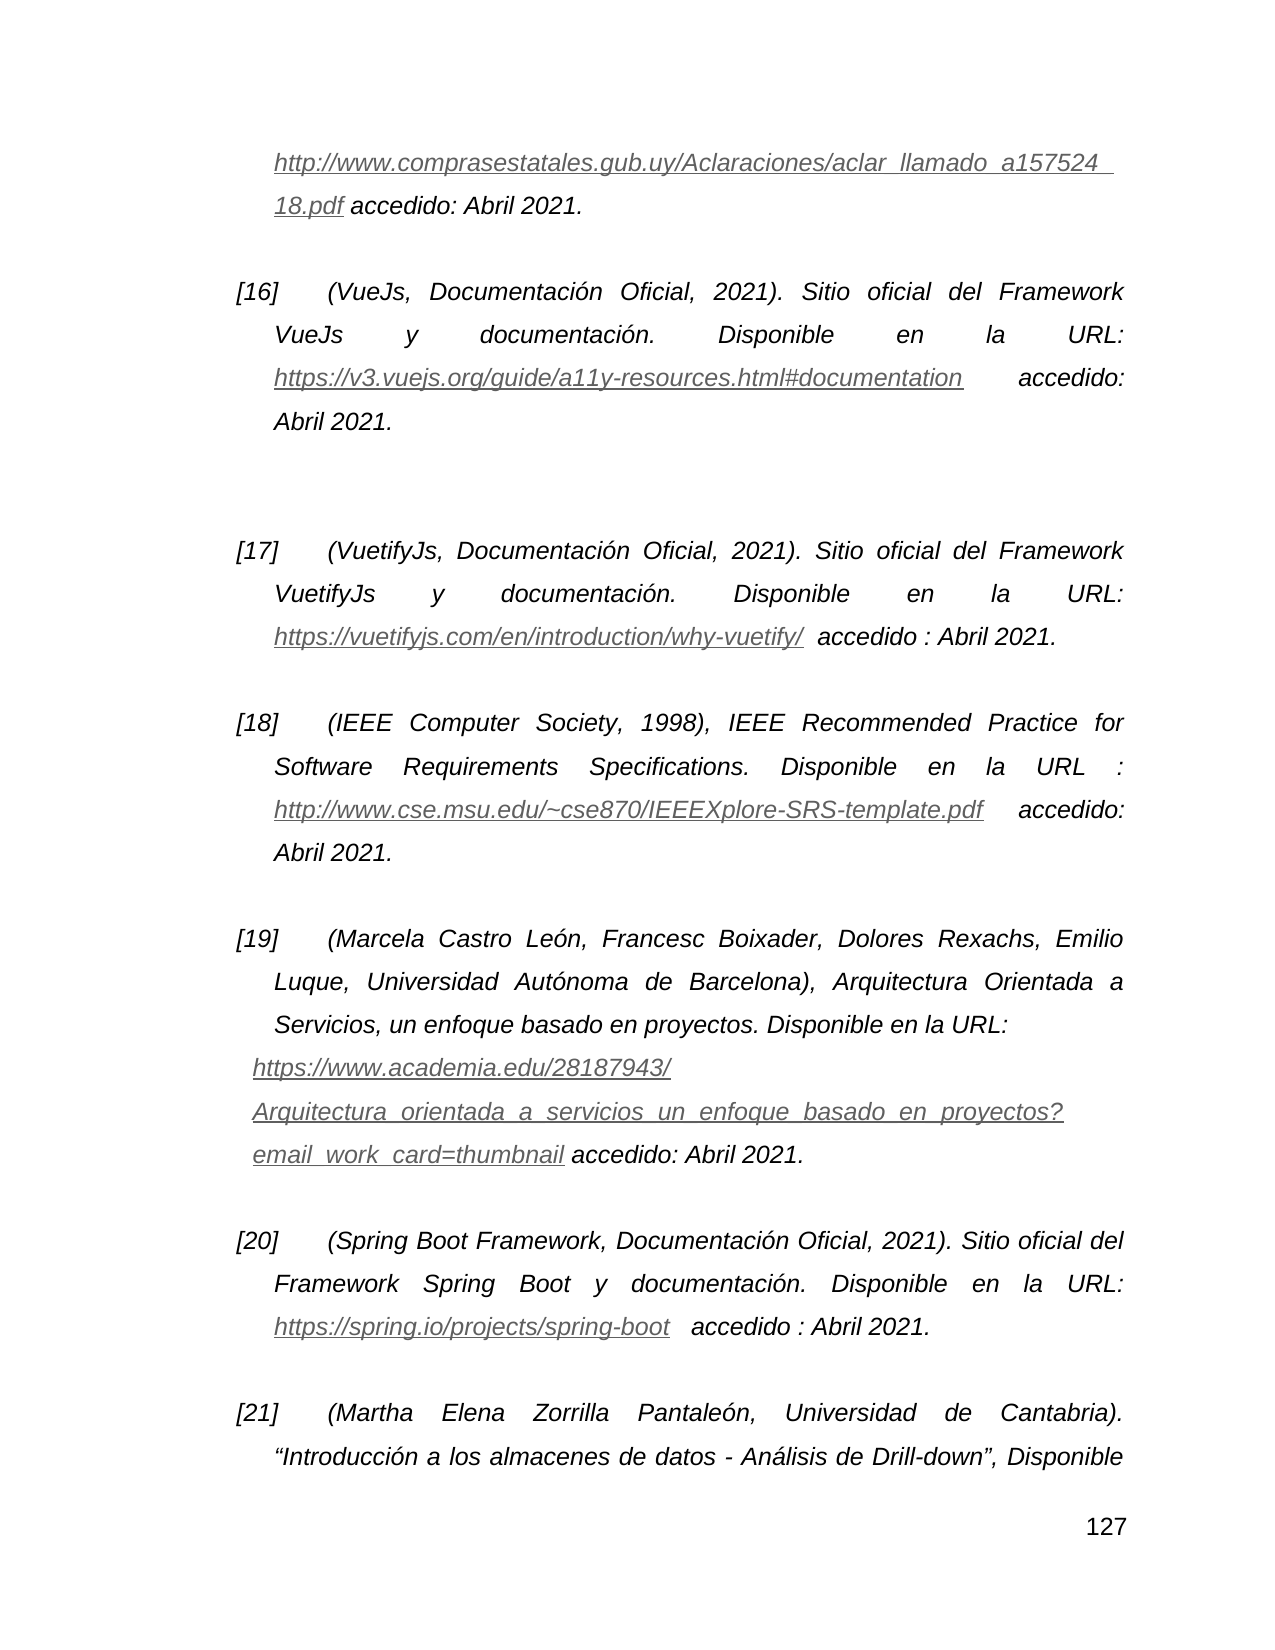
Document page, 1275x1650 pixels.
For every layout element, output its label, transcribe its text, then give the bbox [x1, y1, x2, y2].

list (Spring Boot Framework, Documentación Oficial, 2021). Sitio oficial del Framework Spring Boot y documentación. Disponible en la URL: https://spring.io/projects/spring-boot accedido : Abril 2021. [236, 1226, 1127, 1341]
list (VueJs, Documentación Oficial, 2021). Sitio oficial del Framework VueJs y documentación. Disponible en la URL: https://v3.vuejs.org/guide/a11y-resources.html#documentation accedido: Abril 2021. [236, 277, 1127, 435]
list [236, 1398, 1127, 1470]
list (Marcela Castro León, Francesc Boixader, Dolores Rexachs, Emilio Luque, Universidad Autónoma de Barcelona), Arquitectura Orientada a Servicios, un enfoque basado en proyectos. Disponible en la URL: [236, 924, 1127, 1039]
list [236, 148, 1127, 219]
list https://www.academia.edu/28187943/Arquitectura_orientada_a_servicios_un_enfoque_basado_en_proyectos?email_work_card=thumbnail accedido: Abril 2021. [252, 1053, 1127, 1168]
list (IEEE Computer Society, 1998), IEEE Recommended Practice for Software Requirements Specifications. Disponible en la URL : http://www.cse.msu.edu/~cse870/IEEEXplore-SRS-template.pdf accedido: Abril 2021. [236, 708, 1127, 866]
list (VuetifyJs, Documentación Oficial, 2021). Sitio oficial del Framework VuetifyJs y documentación. Disponible en la URL: https://vuetifyjs.com/en/introduction/why-vuetify/ accedido : Abril 2021. [236, 536, 1127, 651]
